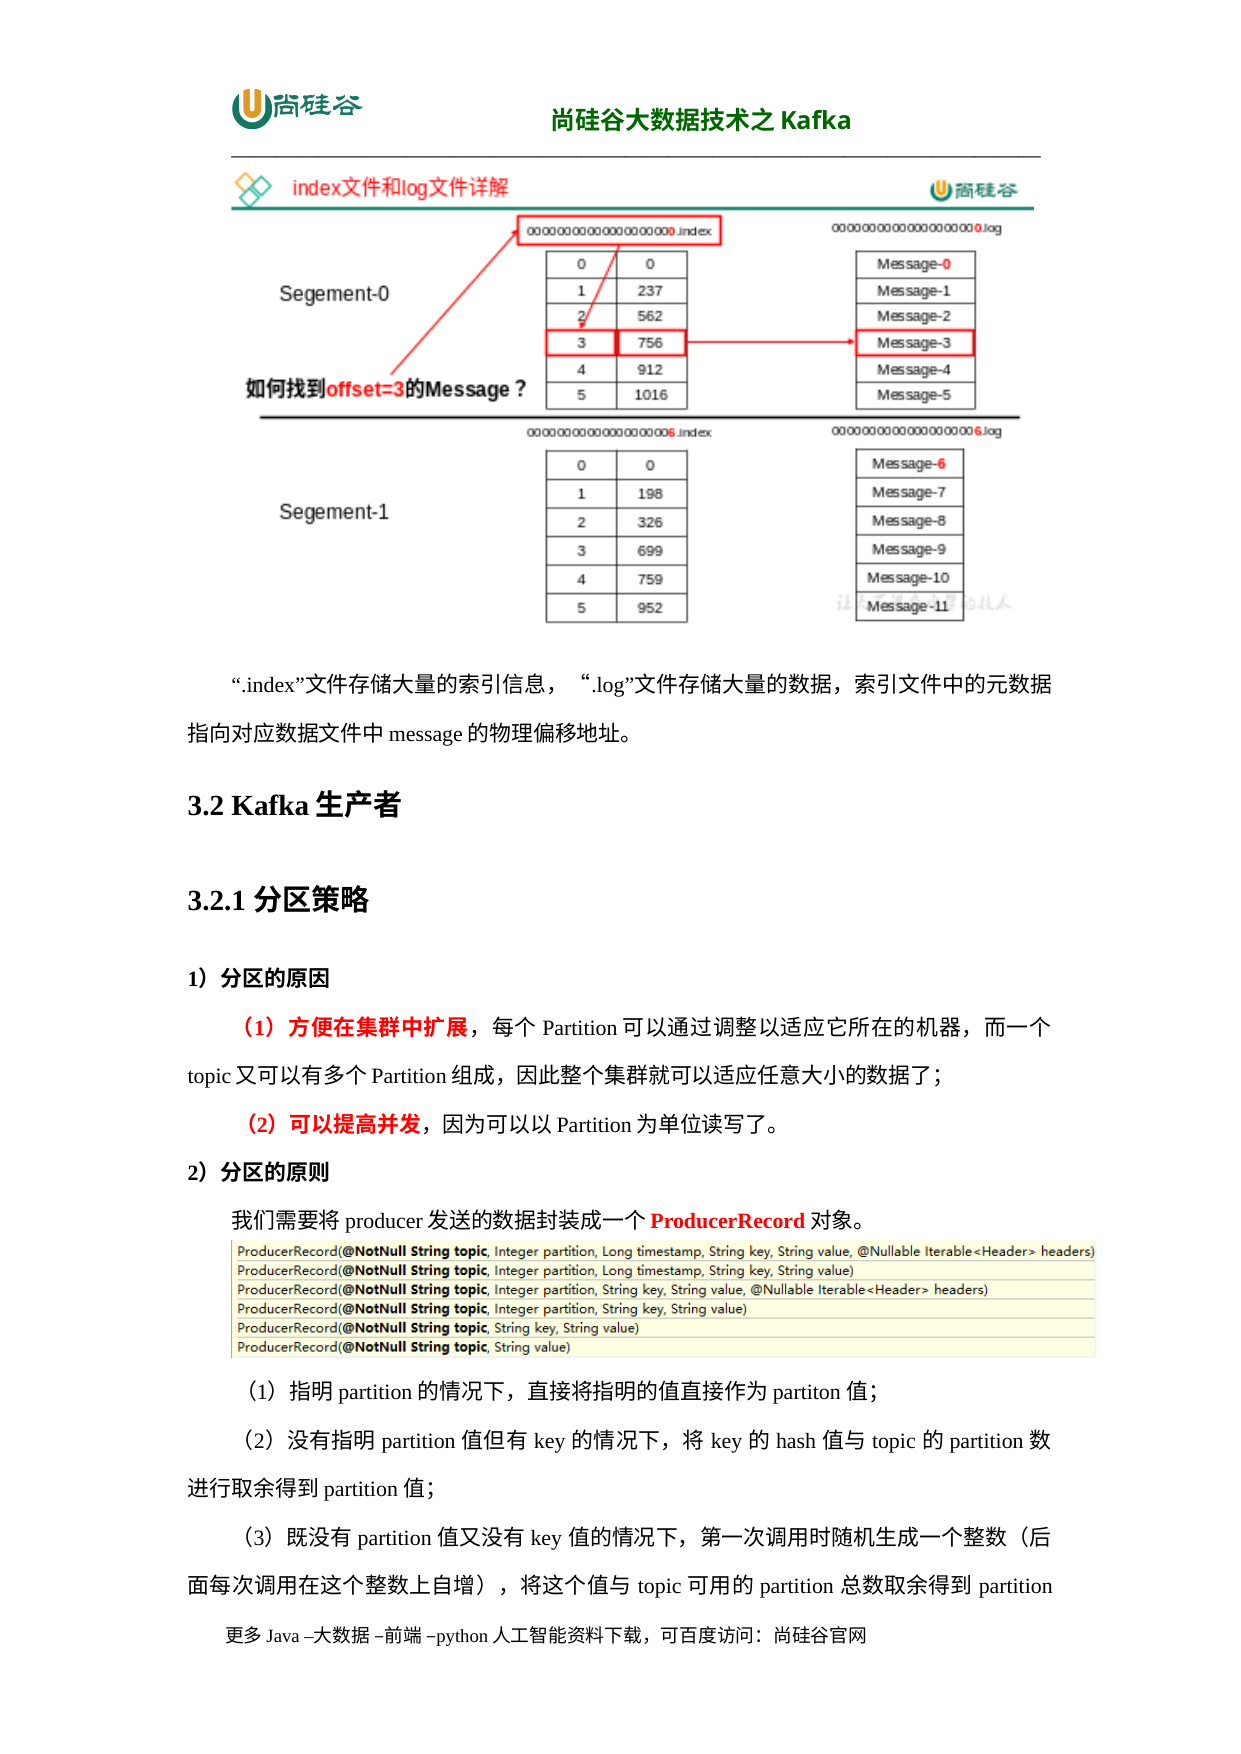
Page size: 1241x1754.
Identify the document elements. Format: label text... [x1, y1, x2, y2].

subtitle 3.2.1 分区策略 [187, 866, 1053, 931]
list （1）方便在集群中扩展，每个Partition可以通过调整以适应它所在的机器，而一个topic又可以有多个Partition组成，因此整个集群就可以适应任意大小的数据了； [187, 1009, 1053, 1091]
subtitle 3.2 Kafka生产者 [187, 770, 1053, 835]
list （2）可以提高并发，因为可以以Partition为单位读写了。 [235, 1106, 1053, 1139]
text “.index”文件存储大量的索引信息，“.log”文件存储大量的数据，索引文件中的元数据指向对应数据文件中message的物理偏移地址。 [187, 667, 1053, 748]
list （1）指明 partition 的情况下，直接将指明的值直接作为 partiton 值； [235, 1374, 1053, 1406]
list 1）分区的原因 [187, 961, 1053, 993]
list （2）没有指明 partition 值但有 key 的情况下，将 key 的 hash 值与 topic 的 partition 数进行取余得到 partition 值； [187, 1422, 1053, 1503]
text 我们需要将producer发送的数据封装成一个ProducerRecord对象。 [187, 1203, 1053, 1236]
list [187, 1519, 1053, 1601]
list 2）分区的原则 [187, 1155, 1053, 1187]
